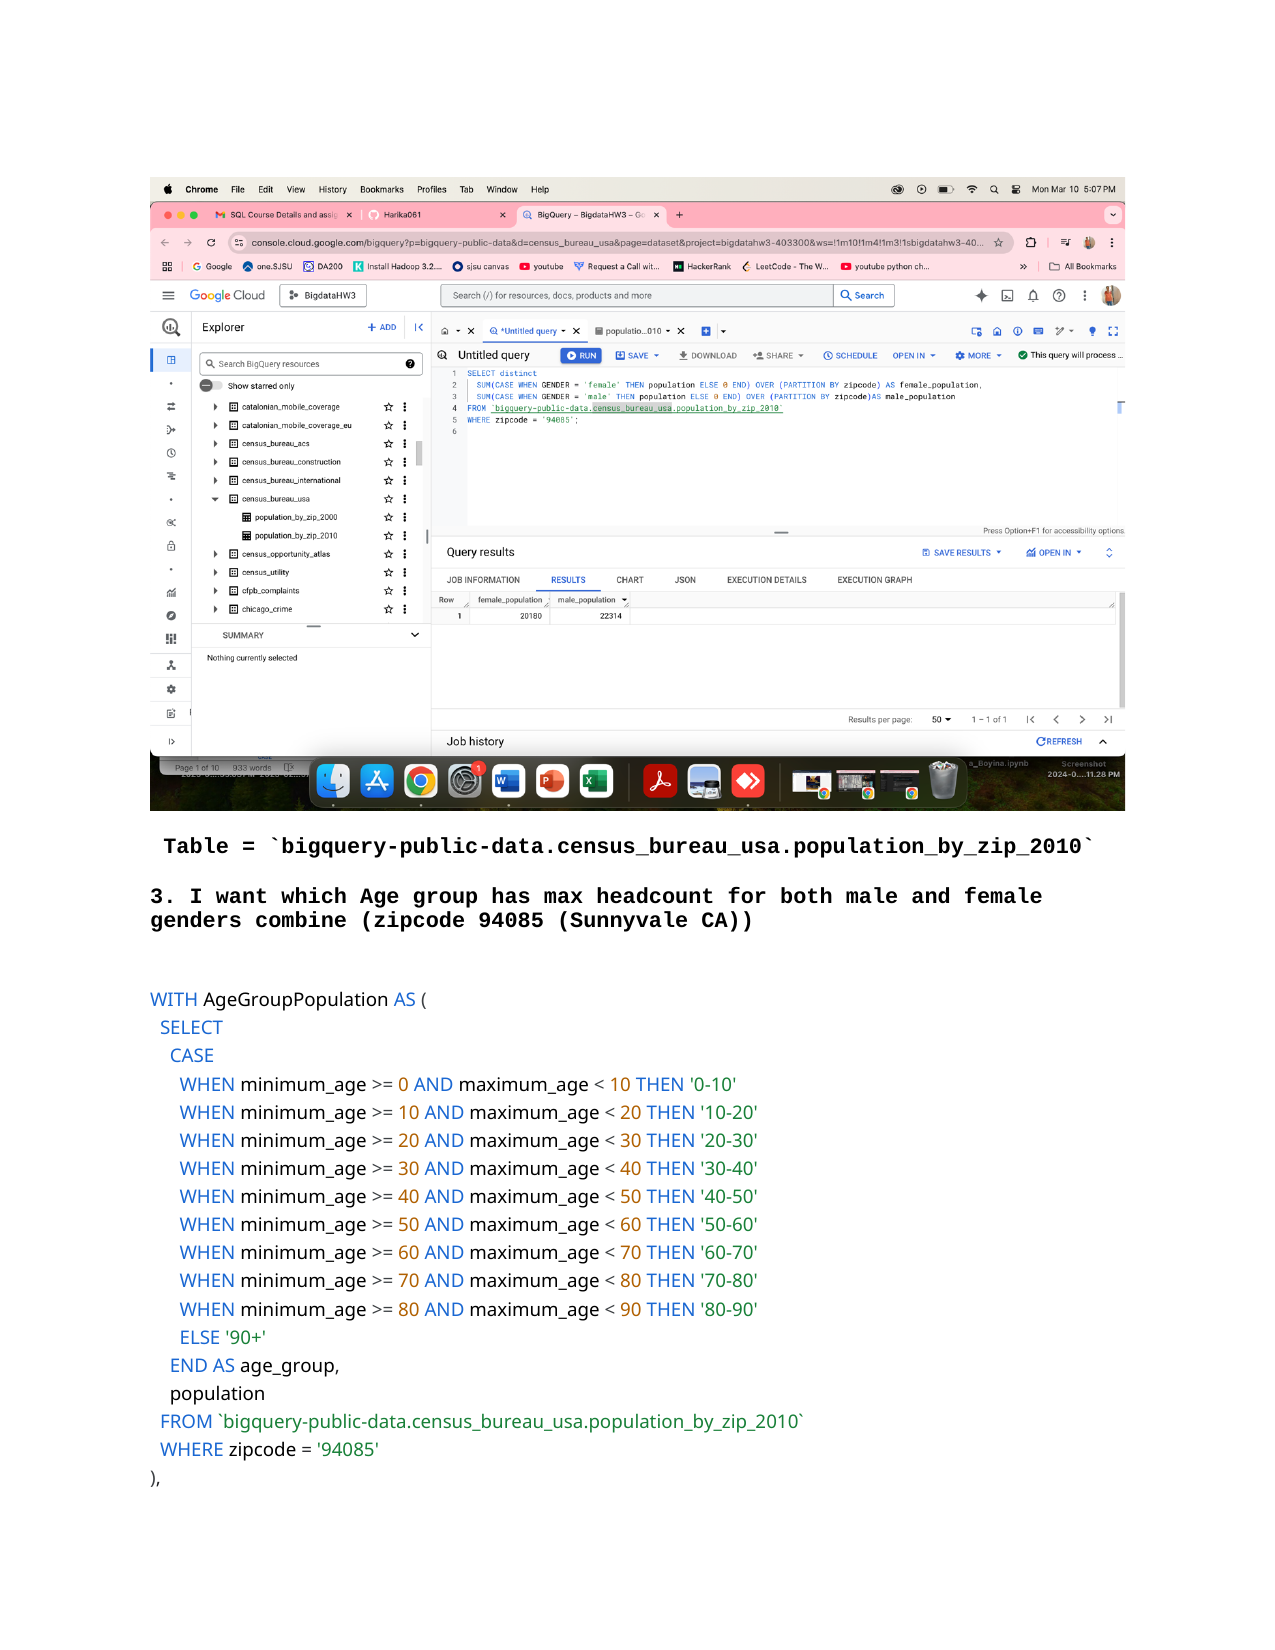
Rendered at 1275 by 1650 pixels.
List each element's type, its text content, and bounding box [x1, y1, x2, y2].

text WHEN minimum_age >= 70 AND maximum_age < 80 THEN '70-80' [150, 1265, 1125, 1293]
text population [150, 1378, 1125, 1406]
text FROM `bigquery-public-data.census_bureau_usa.population_by_zip_2010` [150, 1406, 1125, 1434]
text Table = `bigquery-public-data.census_bureau_usa.population_by_zip_2010` [150, 835, 1125, 860]
text SELECT [150, 1012, 1125, 1040]
text CASE [150, 1040, 1125, 1068]
text WHEN minimum_age >= 60 AND maximum_age < 70 THEN '60-70' [150, 1237, 1125, 1265]
text WHEN minimum_age >= 10 AND maximum_age < 20 THEN '10-20' [150, 1096, 1125, 1124]
text END AS age_group, [150, 1349, 1125, 1378]
text WHEN minimum_age >= 30 AND maximum_age < 40 THEN '30-40' [150, 1153, 1125, 1181]
text WHEN minimum_age >= 80 AND maximum_age < 90 THEN '80-90' [150, 1293, 1125, 1321]
text WITH AgeGroupPopulation AS ( [150, 984, 1125, 1012]
text WHEN minimum_age >= 0 AND maximum_age < 10 THEN '0-10' [150, 1068, 1125, 1096]
picture [150, 177, 1125, 811]
text 3. I want which Age group has max headcount for both male and female genders combine (zipcode 94085 (Sunnyvale CA)) [150, 885, 1125, 934]
text ELSE '90+' [150, 1321, 1125, 1349]
text WHERE zipcode = '94085' [150, 1434, 1125, 1462]
text WHEN minimum_age >= 50 AND maximum_age < 60 THEN '50-60' [150, 1209, 1125, 1237]
text WHEN minimum_age >= 40 AND maximum_age < 50 THEN '40-50' [150, 1181, 1125, 1209]
text ), [150, 1462, 1125, 1490]
text WHEN minimum_age >= 20 AND maximum_age < 30 THEN '20-30' [150, 1124, 1125, 1153]
